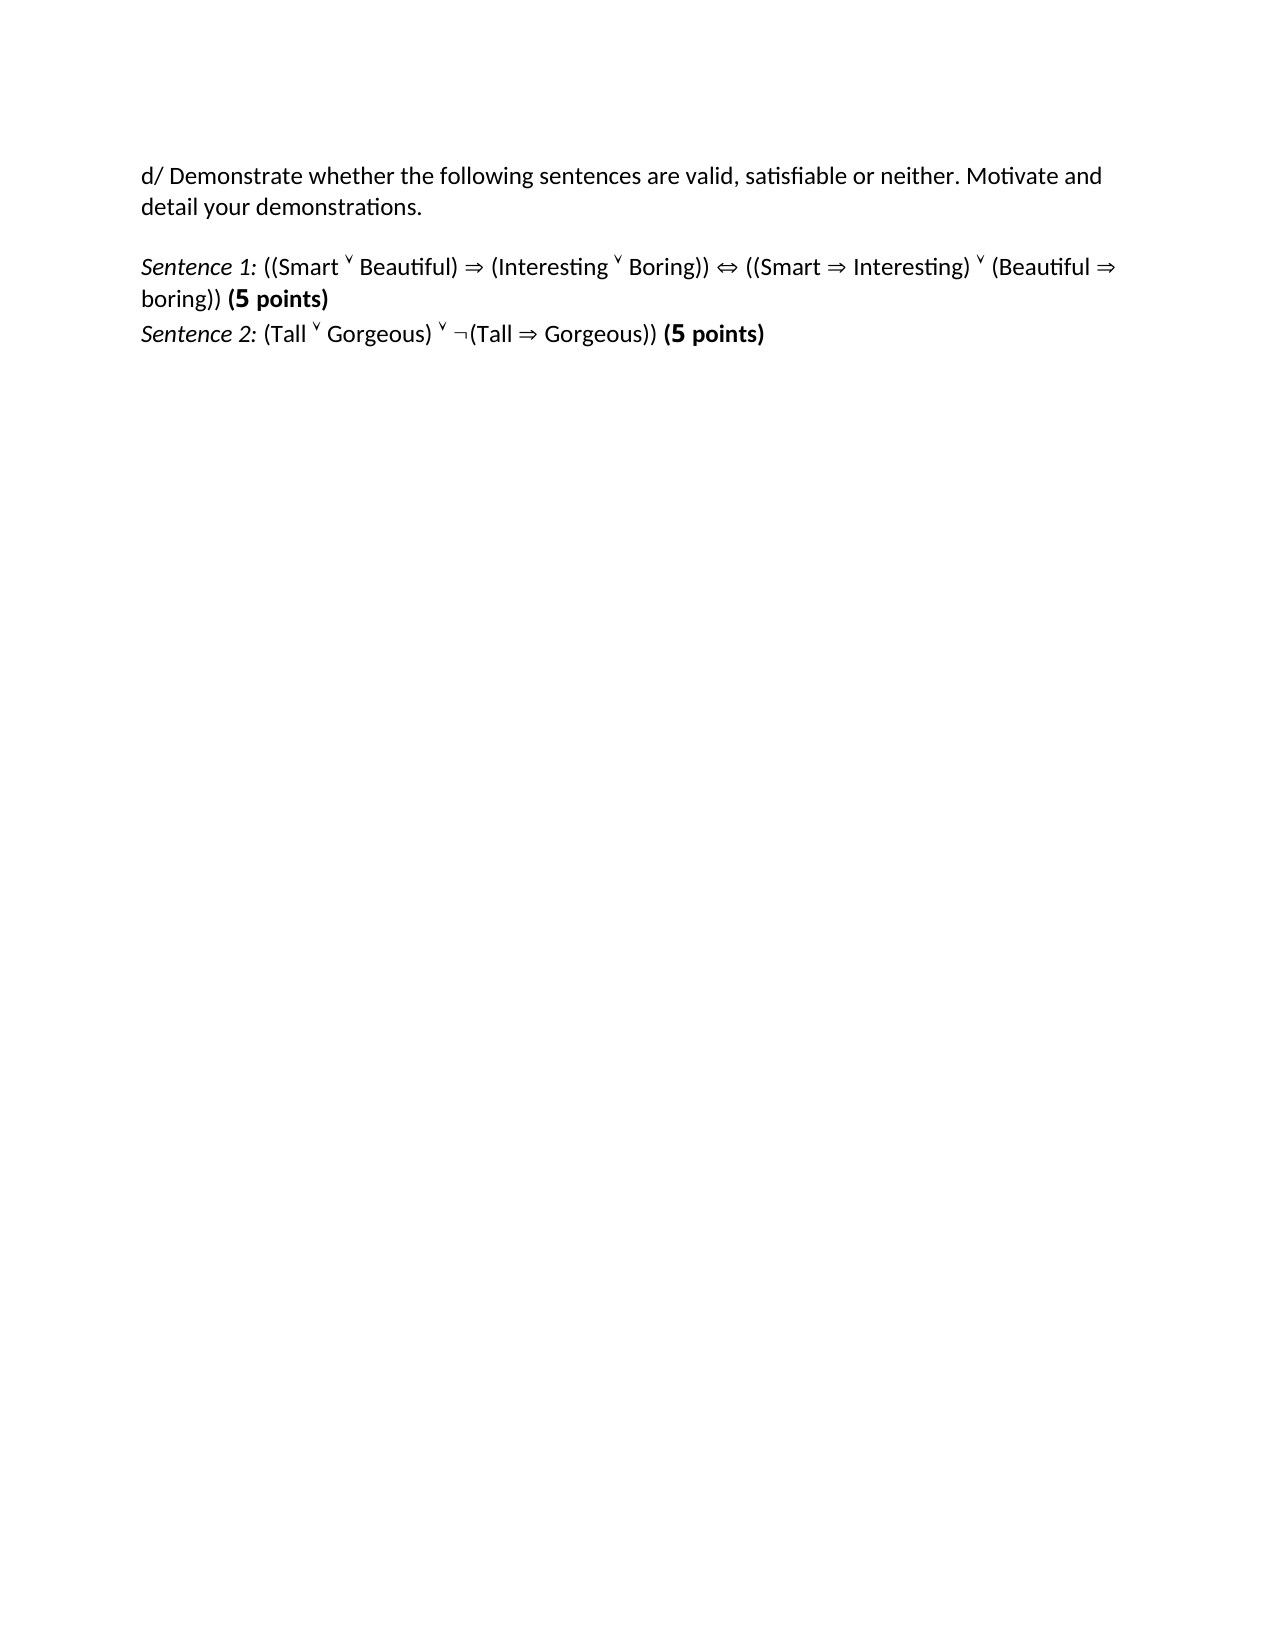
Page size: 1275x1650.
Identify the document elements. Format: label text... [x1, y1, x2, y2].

text d/ Demonstrate whether the following sentences are valid, satisfiable or neither. Motivate and detail your demonstrations. [141, 160, 1162, 221]
text Sentence 1: ((Smart Beautiful) (Interesting Boring)) ((Smart Interesting) (Beautiful boring)) (5 points) Sentence 2: (Tall Gorgeous) (Tall Gorgeous)) (5 points) [141, 251, 1162, 349]
